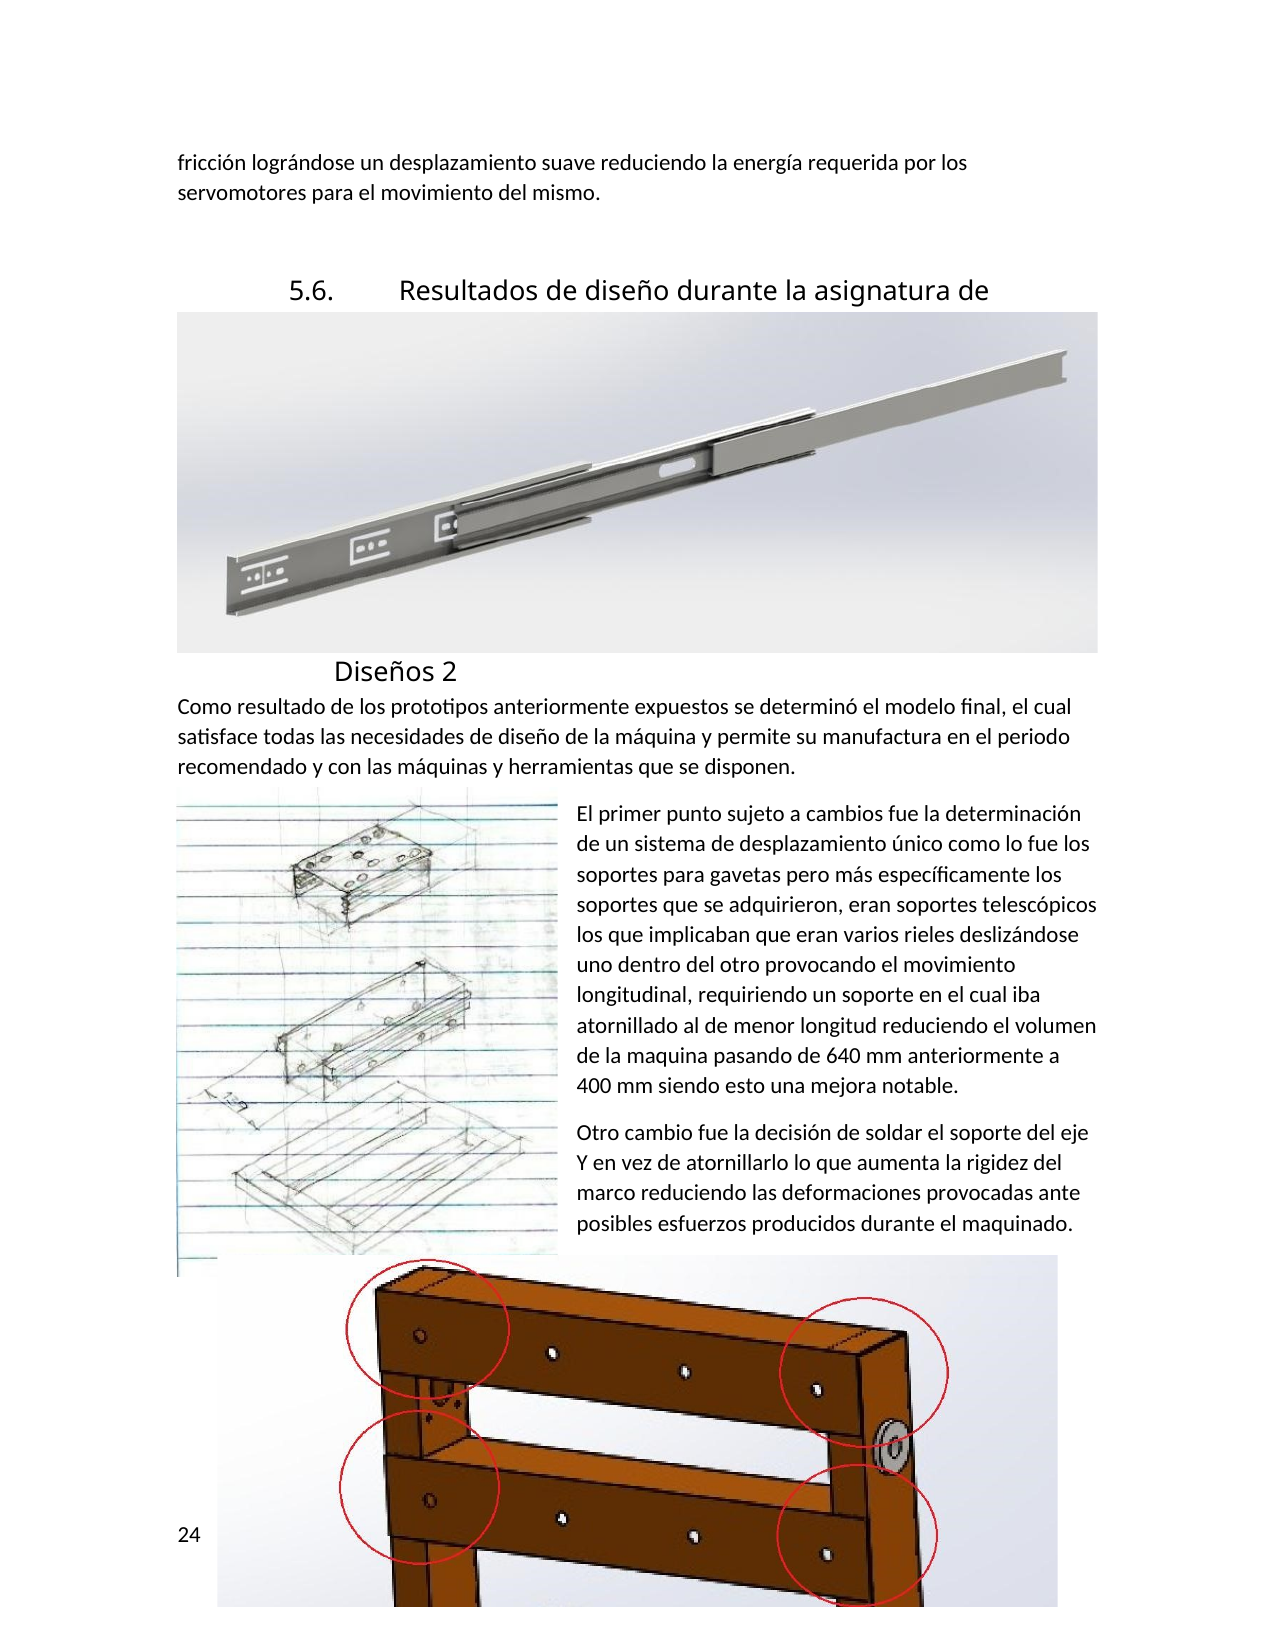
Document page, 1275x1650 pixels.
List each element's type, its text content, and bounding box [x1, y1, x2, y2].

text Como resultado de los prototipos anteriormente expuestos se determinó el modelo final, el cual satisface todas las necesidades de diseño de la máquina y permite su manufactura en el periodo recomendado y con las máquinas y herramientas que se disponen. [177, 692, 1098, 781]
text El primer punto sujeto a cambios fue la determinación de un sistema de desplazamiento único como lo fue los soportes para gavetas pero más específicamente los soportes que se adquirieron, eran soportes telescópicos los que implicaban que eran varios rieles deslizándose uno dentro del otro provocando el movimiento longitudinal, requiriendo un soporte en el cual iba atornillado al de menor longitud reduciendo el volumen de la maquina pasando de 640 mm anteriormente a 400 mm siendo esto una mejora notable. [558, 799, 1098, 1099]
picture [177, 312, 1098, 653]
subtitle Resultados de diseño durante la asignatura de Diseños 2 [288, 653, 1098, 689]
picture [176, 787, 1058, 1607]
subtitle Resultados de diseño durante la asignatura de Diseños 2 [288, 272, 1098, 312]
text Otro cambio fue la decisión de soldar el soporte del eje Y en vez de atornillarlo lo que aumenta la rigidez del marco reduciendo las deformaciones provocadas ante posibles esfuerzos producidos durante el maquinado. [558, 1118, 1098, 1237]
